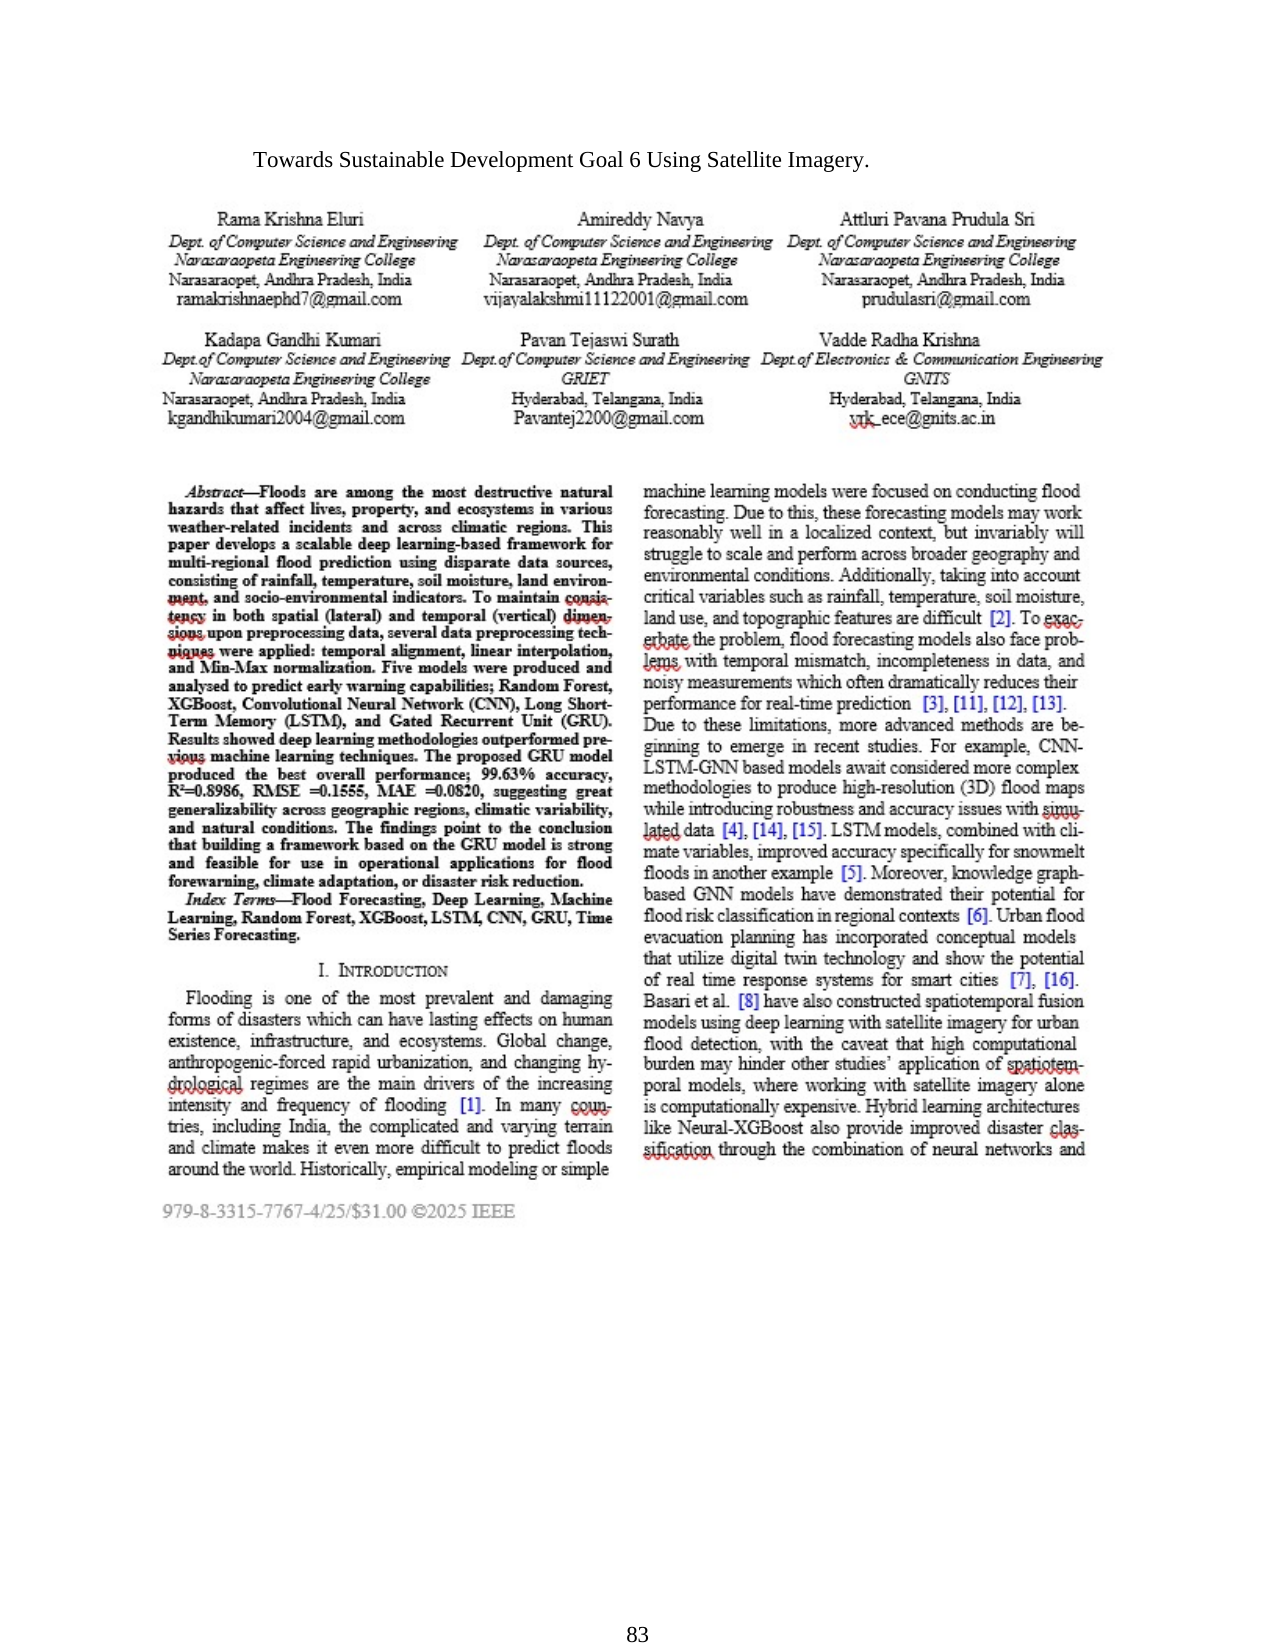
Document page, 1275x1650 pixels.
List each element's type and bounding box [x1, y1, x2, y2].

picture [88, 198, 1155, 1238]
list [215, 148, 1101, 173]
